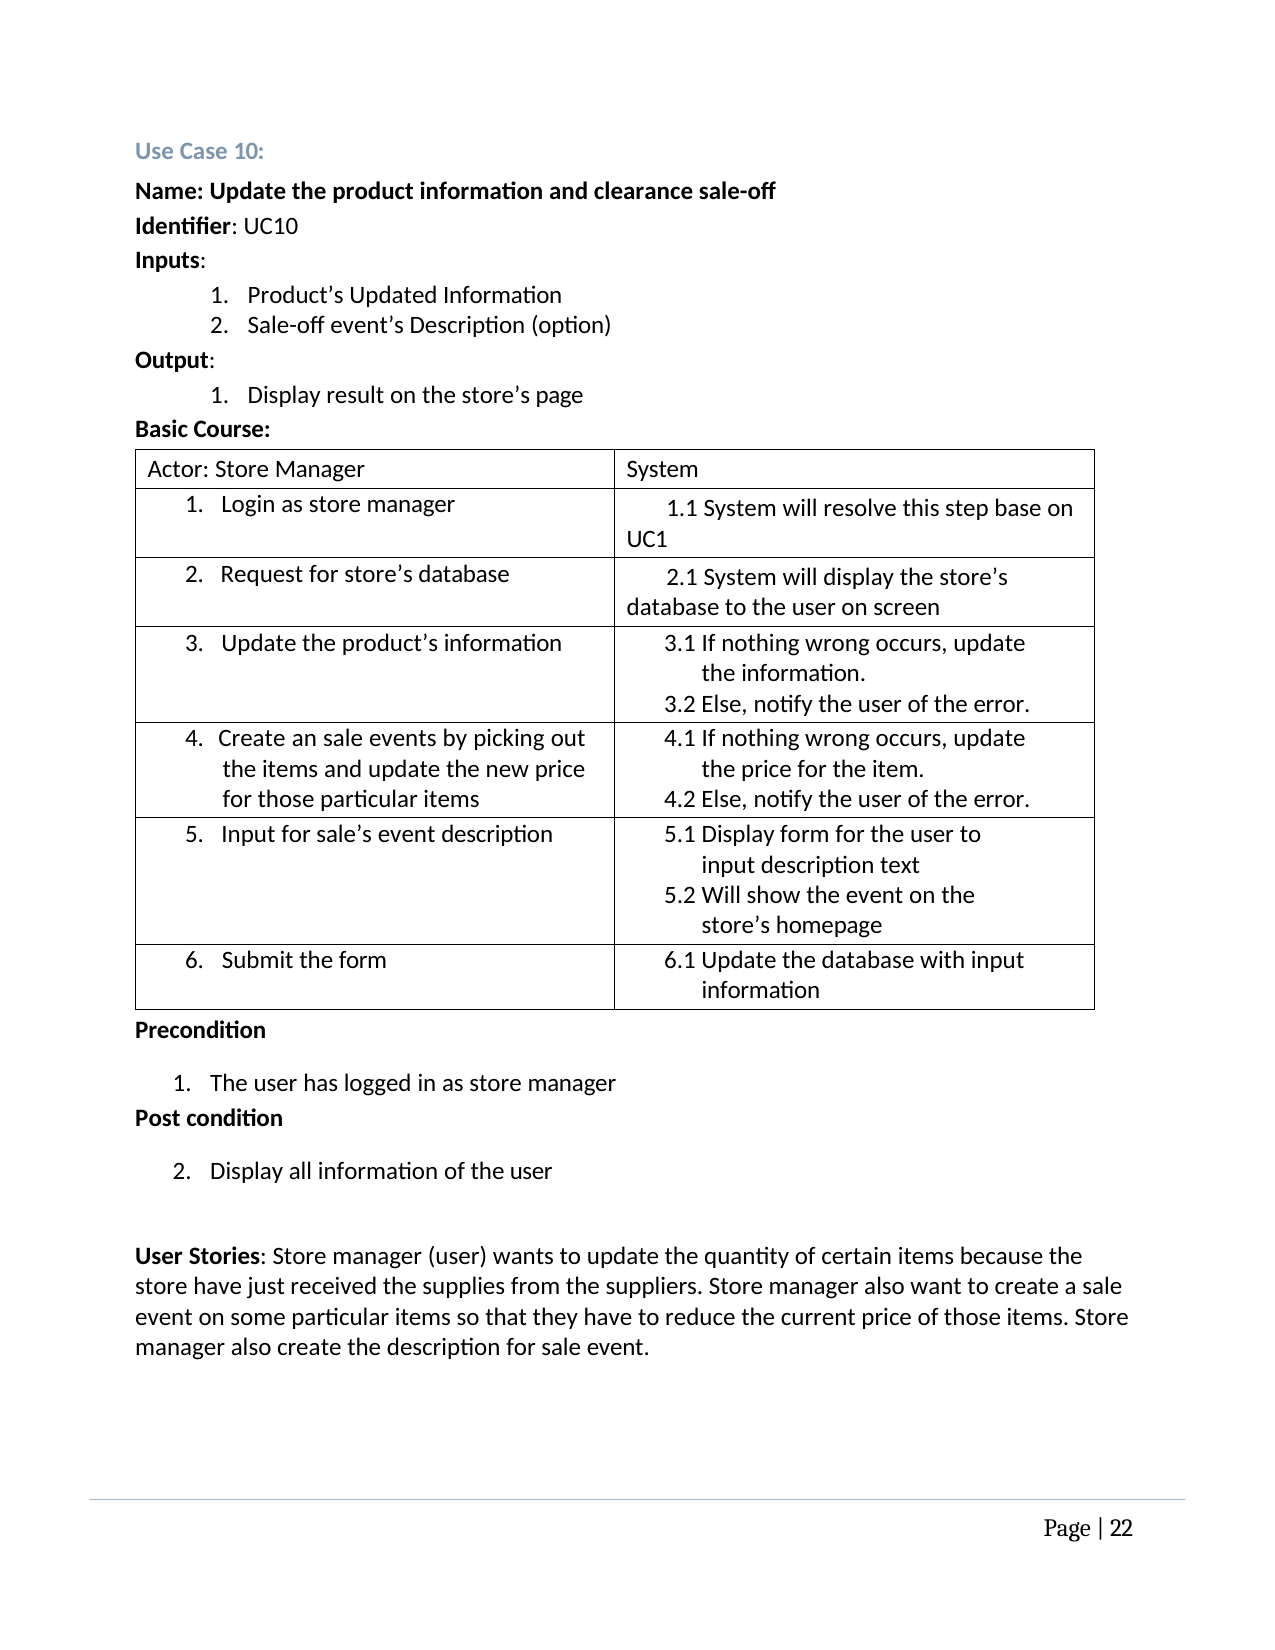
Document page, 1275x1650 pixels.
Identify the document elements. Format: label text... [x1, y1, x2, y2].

table_cell 3. Update the product’s information [136, 627, 614, 722]
table_cell 6.1 Update the database with input information [615, 945, 1094, 1009]
table_header System [615, 450, 1094, 487]
table_cell 4. Create an sale events by picking out the items and update the new price for those particular items [136, 723, 614, 817]
list The user has logged in as store manager [172, 1067, 1198, 1098]
text User Stories: Store manager (user) wants to update the quantity of certain items because the store have just received the supplies from the suppliers. Store manager also want to create a sale event on some particular items so that they have to reduce the current price of those items. Store [135, 1240, 1140, 1331]
table_cell 6. Submit the form [136, 945, 614, 1009]
text Name: Update the product information and clearance sale-off Identifier: UC10 [135, 175, 872, 240]
table_cell Display form for the user to input description text Will show the event on the store’s homepage [615, 818, 1094, 943]
text Precondition [135, 1014, 1198, 1045]
list Display all information of the user [172, 1155, 1198, 1186]
table_cell If nothing wrong occurs, update the price for the item. Else, notify the user of the error. [615, 723, 1094, 817]
table_cell 1. Login as store manager [136, 489, 614, 557]
table_cell If nothing wrong occurs, update the information. Else, notify the user of the error. [615, 627, 1094, 722]
text Inputs: [135, 244, 1198, 275]
table_cell 2. Request for store’s database [136, 558, 614, 626]
table_header Actor: Store Manager [136, 450, 614, 487]
text Use Case 10: [135, 135, 1198, 166]
table_cell 2.1 System will display the store’s database to the user on screen [615, 558, 1094, 626]
text Basic Course: [135, 414, 1198, 444]
table_cell 5. Input for sale’s event description [136, 818, 614, 943]
text Output: [135, 344, 1198, 375]
list Product’s Updated Information [210, 279, 1198, 309]
text manager also create the description for sale event. [135, 1331, 1198, 1362]
list Sale-off event’s Description (option) [210, 309, 1198, 340]
table_cell 1.1 System will resolve this step base on UC1 [615, 489, 1094, 557]
list Display result on the store’s page [210, 379, 1198, 409]
text Post condition [135, 1102, 1198, 1132]
